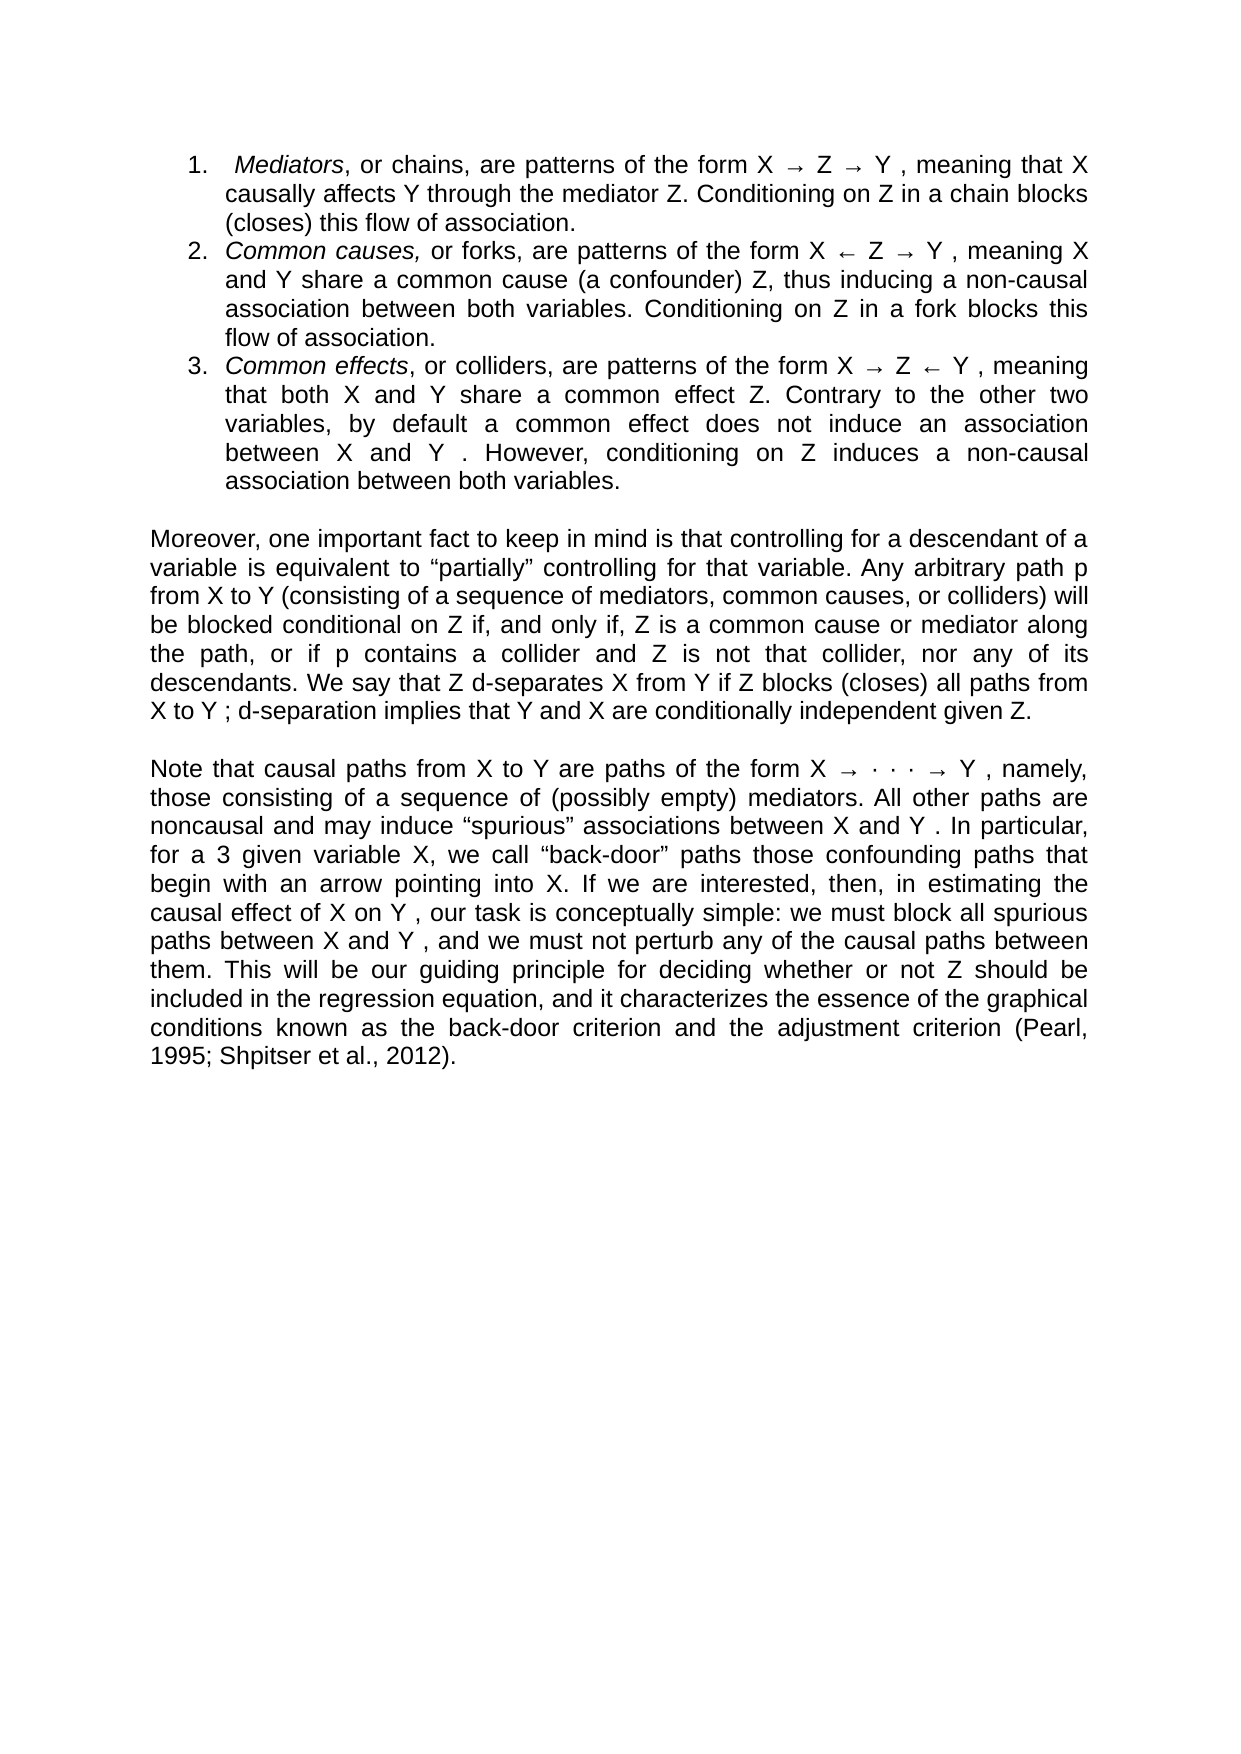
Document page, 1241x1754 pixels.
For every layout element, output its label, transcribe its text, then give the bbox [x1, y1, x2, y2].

list Common causes, or forks, are patterns of the form X ← Z → Y , meaning X and Y share a common cause (a confounder) Z, thus inducing a non-causal association between both variables. Conditioning on Z in a fork blocks this flow of association. [187, 236, 1090, 351]
list Mediators, or chains, are patterns of the form X → Z → Y , meaning that X causally affects Y through the mediator Z. Conditioning on Z in a chain blocks (closes) this flow of association. [187, 150, 1090, 236]
text Note that causal paths from X to Y are paths of the form X → · · · → Y , namely, those consisting of a sequence of (possibly empty) mediators. All other paths are noncausal and may induce “spurious” associations between X and Y . In particular, for a 3 given variable X, we call “back-door” paths those confounding paths that begin with an arrow pointing into X. If we are interested, then, in estimating the causal effect of X on Y , our task is conceptually simple: we must block all spurious paths between X and Y , and we must not perturb any of the causal paths between them. This will be our guiding principle for deciding whether or not Z should be included in the regression equation, and it characterizes the essence of the graphical conditions known as the back-door criterion and the adjustment criterion (Pearl, 1995; Shpitser et al., 2012). [150, 754, 1090, 1070]
list Common effects, or colliders, are patterns of the form X → Z ← Y , meaning that both X and Y share a common effect Z. Contrary to the other two variables, by default a common effect does not induce an association between X and Y . However, conditioning on Z induces a non-causal association between both variables. [187, 351, 1090, 495]
text Moreover, one important fact to keep in mind is that controlling for a descendant of a variable is equivalent to “partially” controlling for that variable. Any arbitrary path p from X to Y (consisting of a sequence of mediators, common causes, or colliders) will be blocked conditional on Z if, and only if, Z is a common cause or mediator along the path, or if p contains a collider and Z is not that collider, nor any of its descendants. We say that Z d-separates X from Y if Z blocks (closes) all paths from X to Y ; d-separation implies that Y and X are conditionally independent given Z. [150, 524, 1090, 725]
